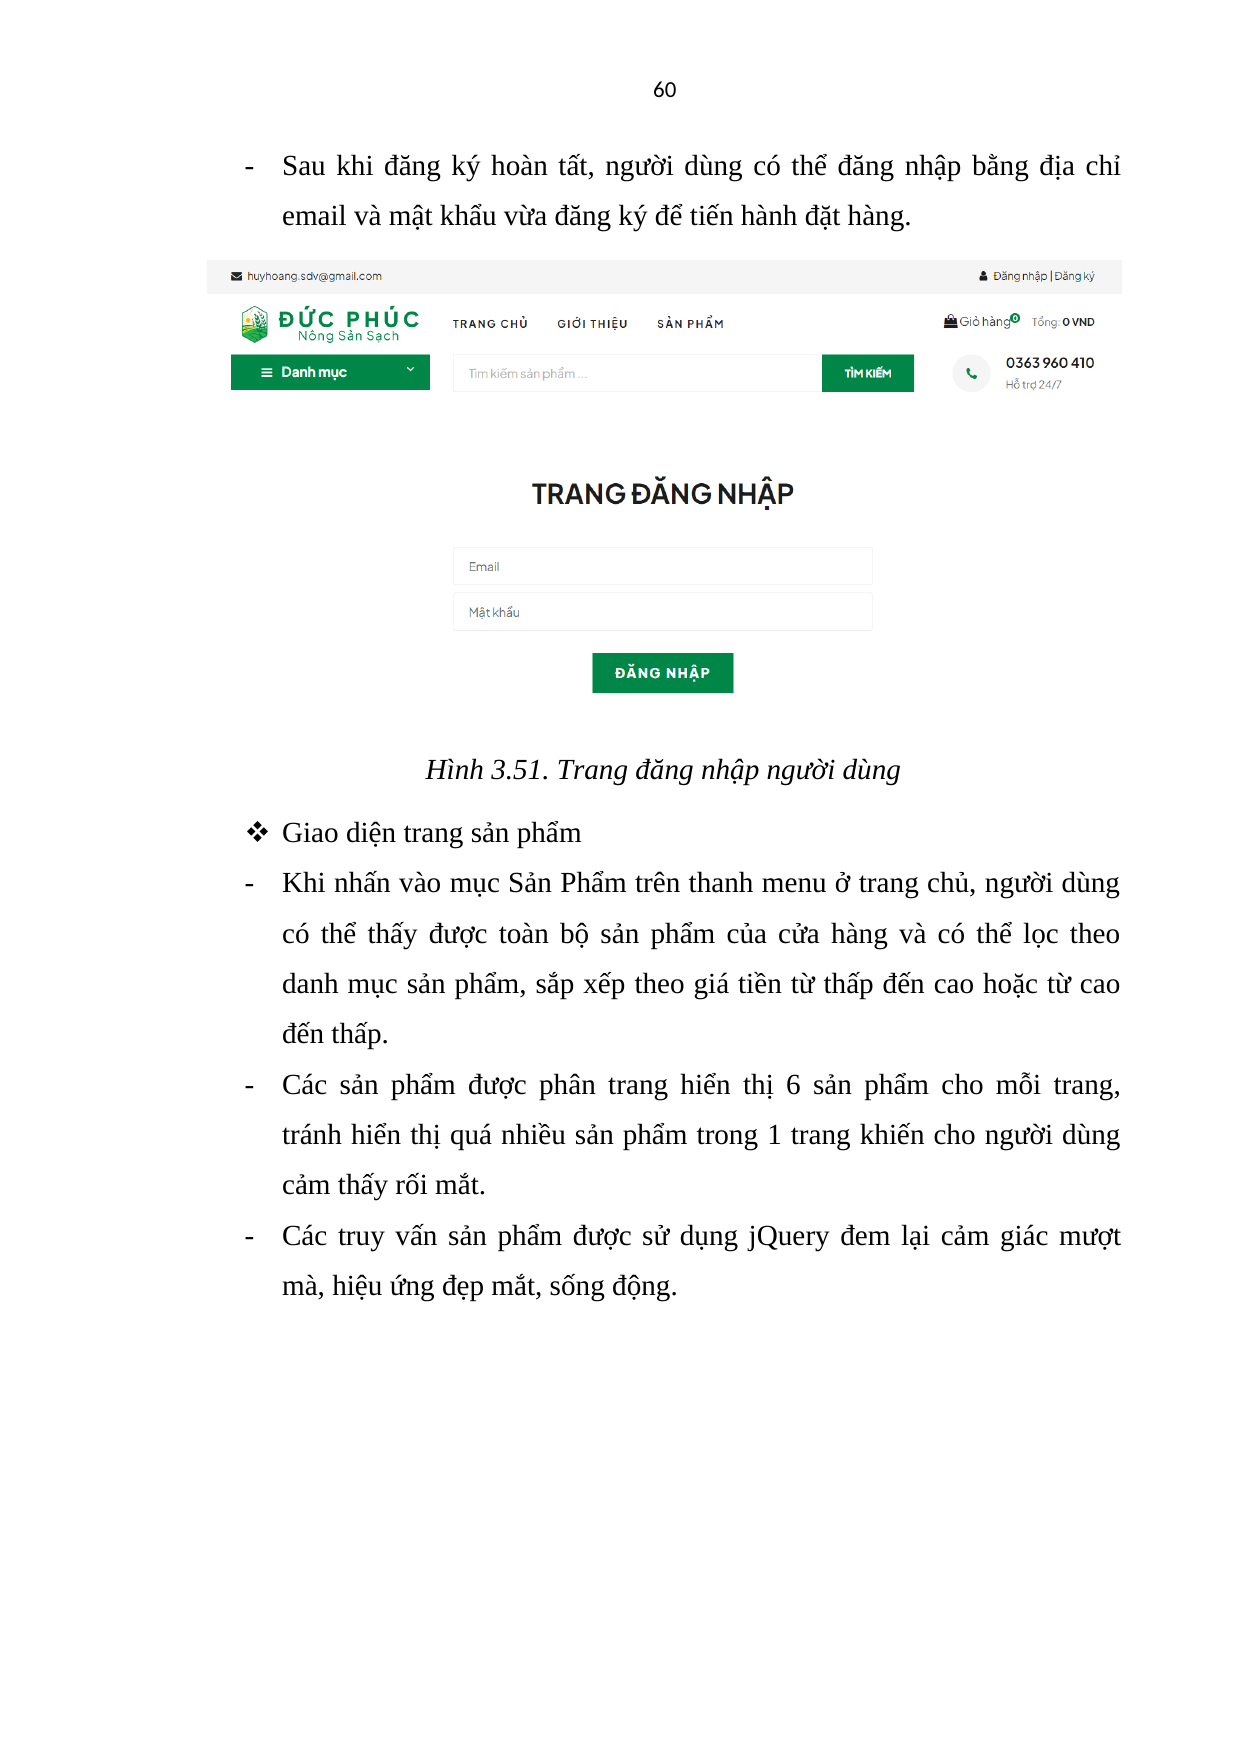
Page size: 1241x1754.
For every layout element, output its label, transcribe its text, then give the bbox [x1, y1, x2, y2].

list Giao diện trang sản phẩm [244, 815, 1122, 849]
list Các truy vấn sản phẩm được sử dụng jQuery đem lại cảm giác mượt mà, hiệu ứng đẹp mắt, sống động. [244, 1218, 1122, 1302]
list Khi nhấn vào mục Sản Phẩm trên thanh menu ở trang chủ, người dùng có thể thấy được toàn bộ sản phẩm của cửa hàng và có thể lọc theo danh mục sản phẩm, sắp xếp theo giá tiền từ thấp đến cao hoặc từ cao đến thấp. [244, 866, 1122, 1050]
picture [206, 260, 1123, 724]
list Các sản phẩm được phân trang hiển thị 6 sản phẩm cho mỗi trang, tránh hiển thị quá nhiều sản phẩm trong 1 trang khiến cho người dùng cảm thấy rối mắt. [244, 1067, 1122, 1201]
list Sau khi đăng ký hoàn tất, người dùng có thể đăng nhập bằng địa chỉ email và mật khẩu vừa đăng ký để tiến hành đặt hàng. [244, 148, 1122, 232]
